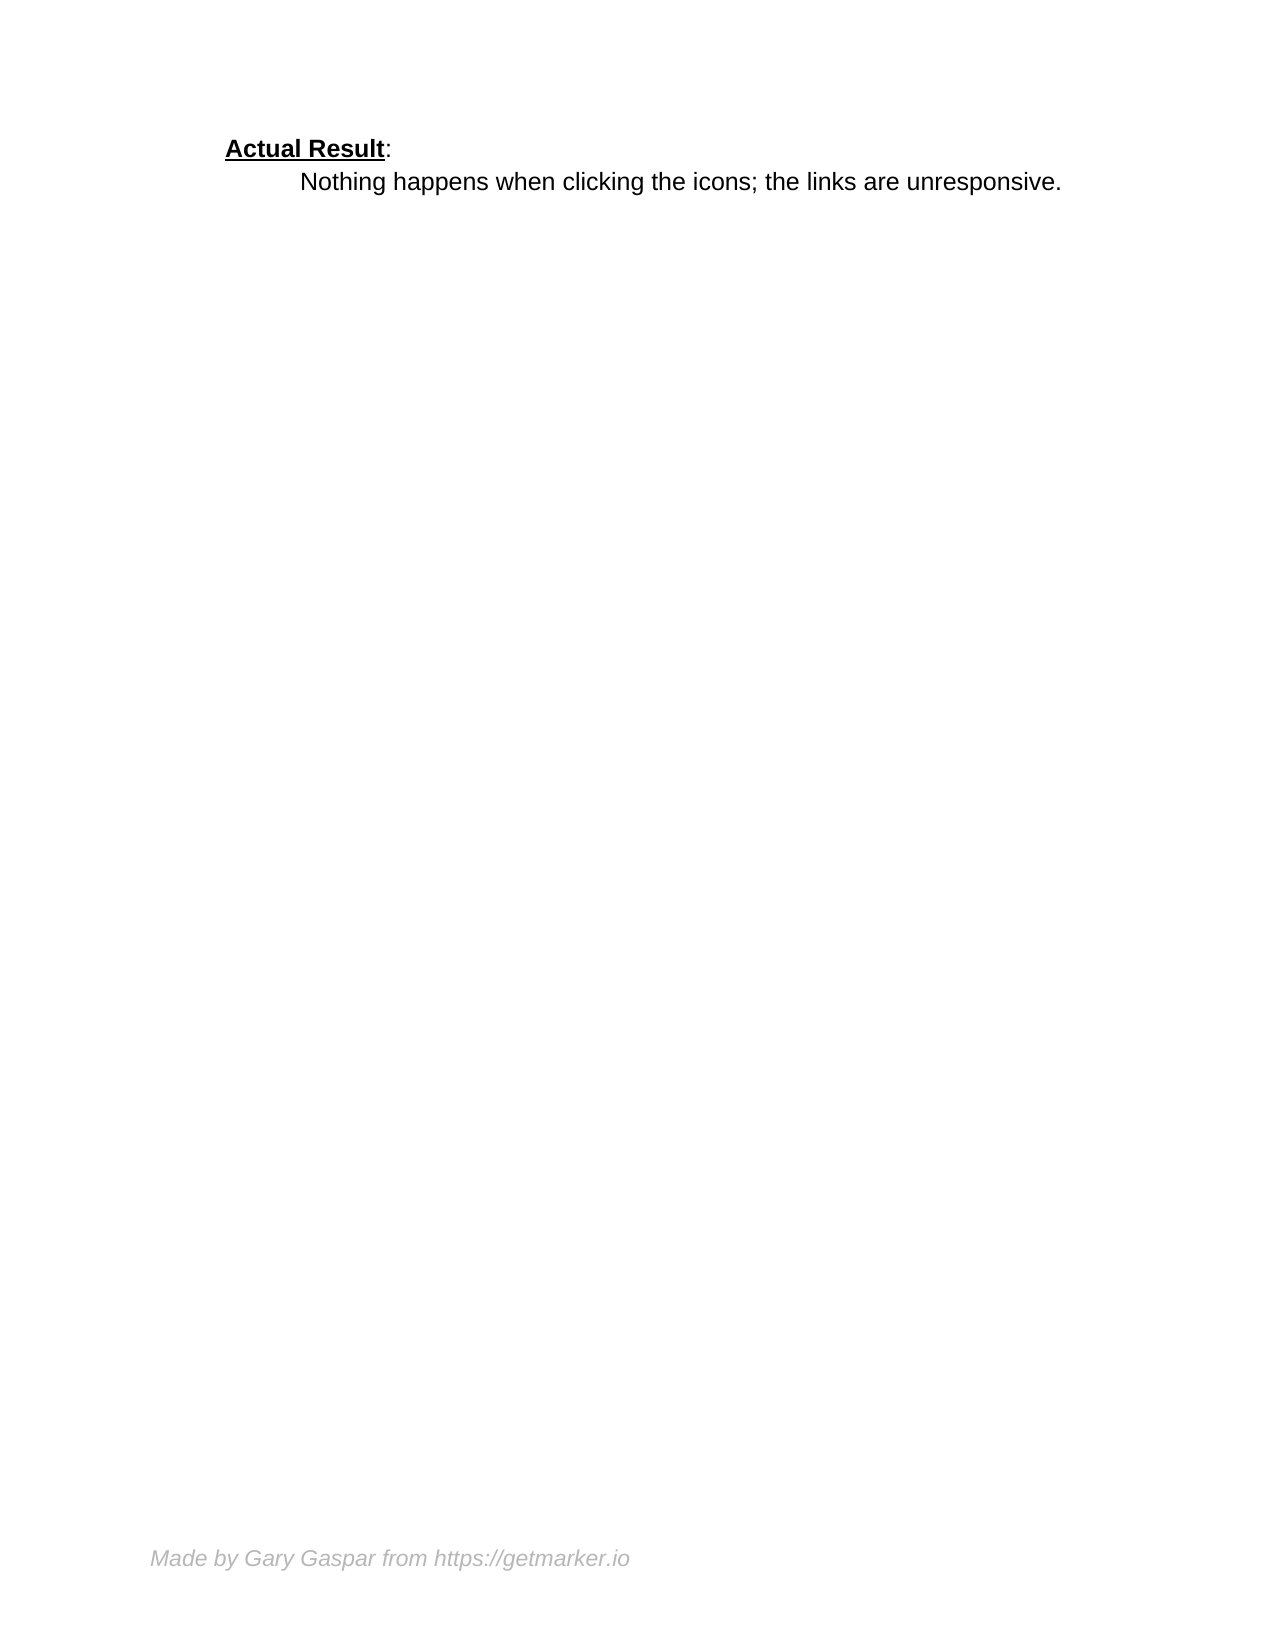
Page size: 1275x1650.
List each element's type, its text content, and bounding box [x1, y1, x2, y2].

text Nothing happens when clicking the icons; the links are unresponsive. [225, 167, 1125, 196]
text Actual Result: [225, 134, 1125, 163]
